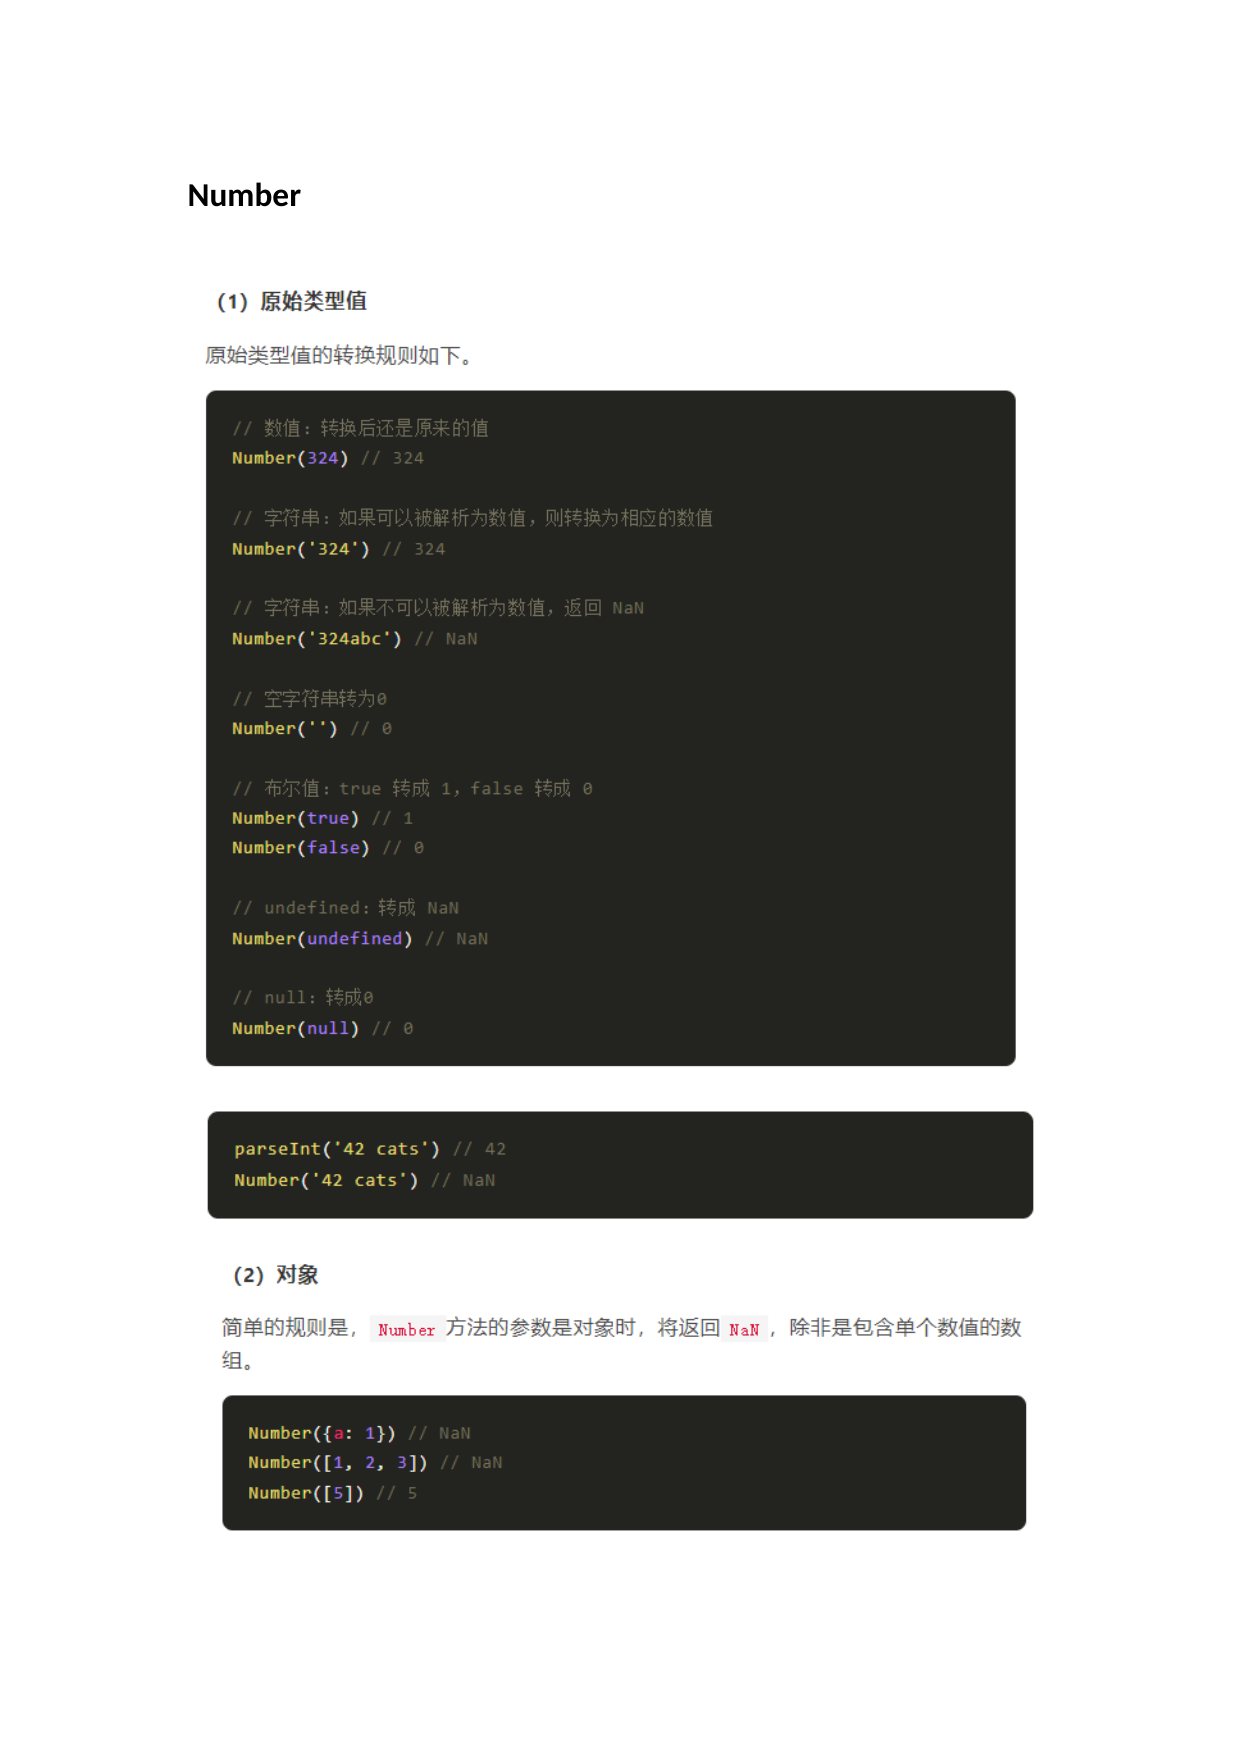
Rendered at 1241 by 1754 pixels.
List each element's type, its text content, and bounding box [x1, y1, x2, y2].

picture [187, 283, 1053, 1088]
picture [187, 1258, 1053, 1542]
subtitle Number [187, 162, 1053, 227]
picture [187, 1096, 1053, 1237]
